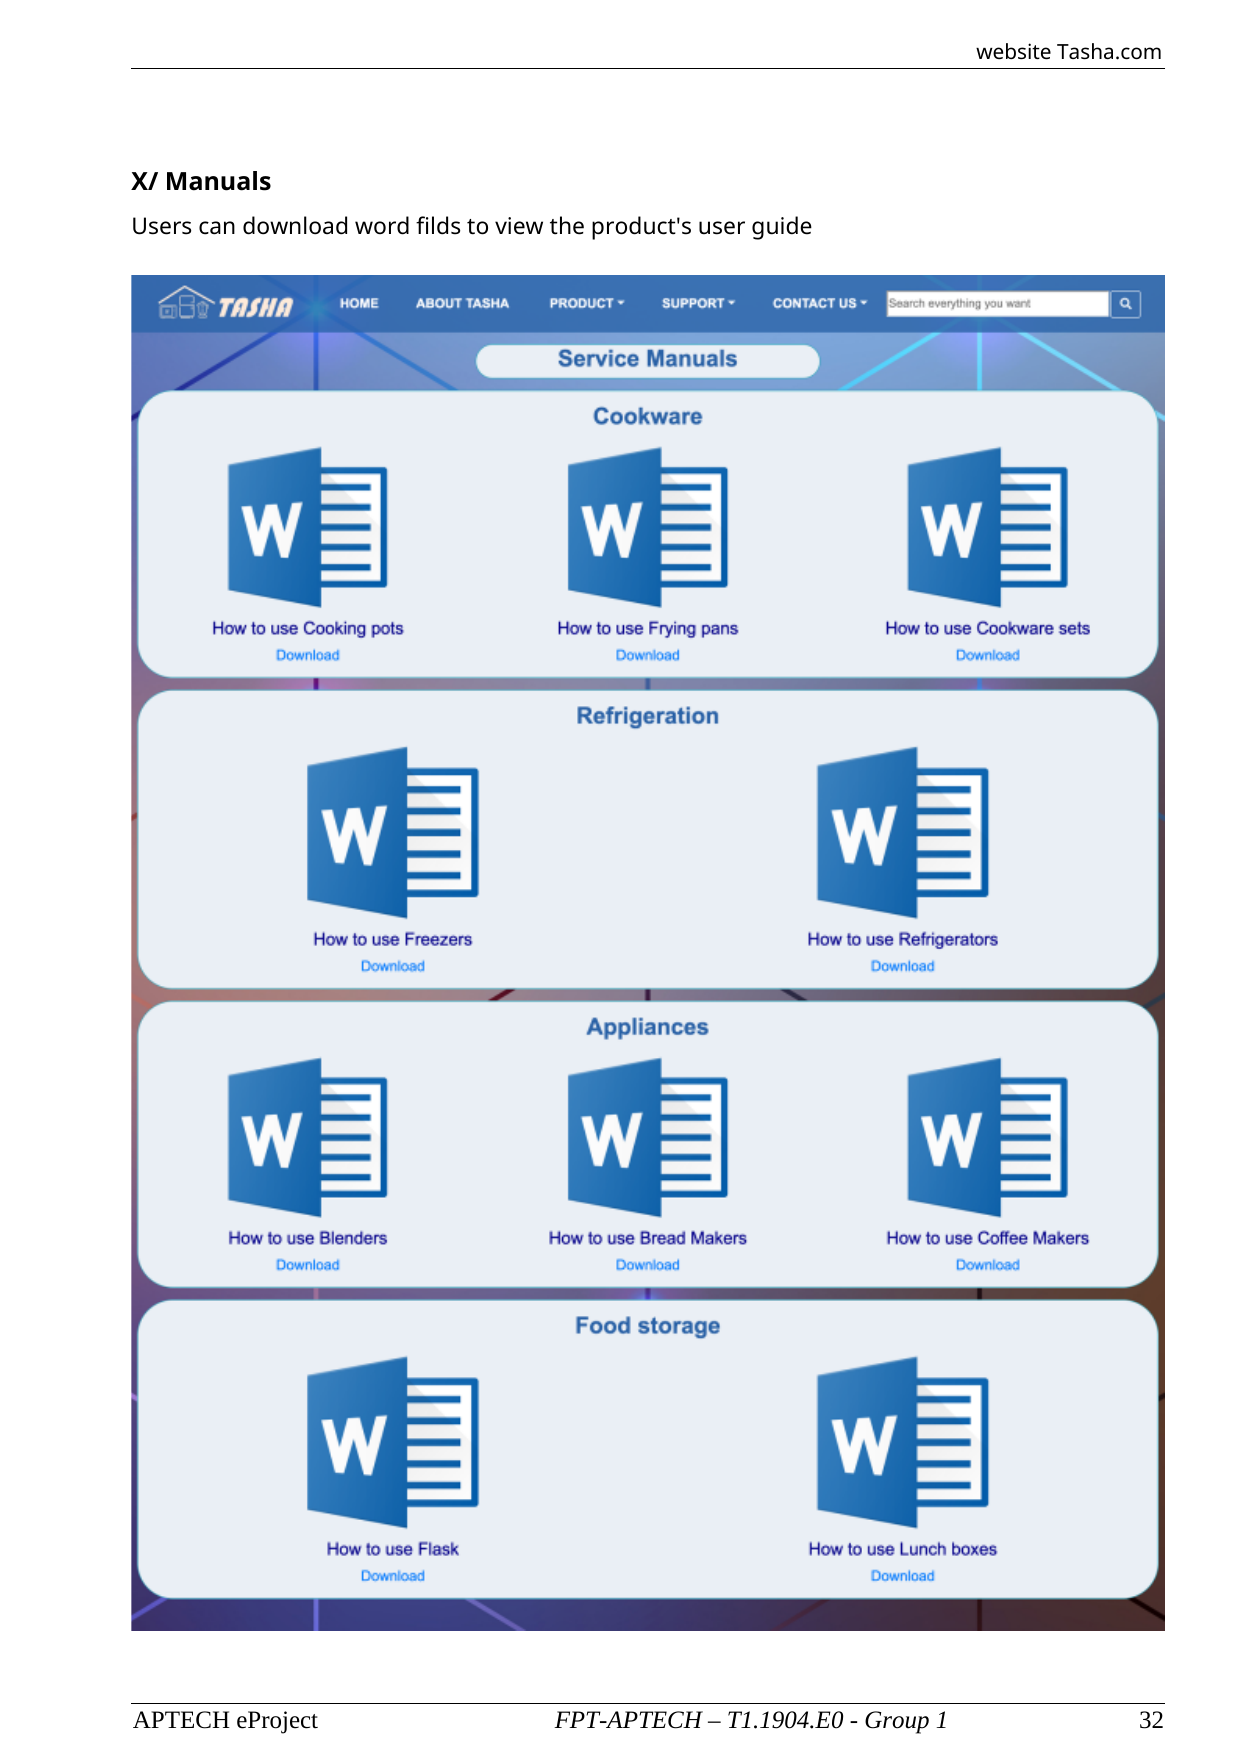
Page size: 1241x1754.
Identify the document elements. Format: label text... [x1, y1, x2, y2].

picture [131, 275, 1165, 1631]
text Users can download word filds to view the product's user guide [131, 210, 1165, 241]
text X/ Manuals [131, 163, 1165, 197]
